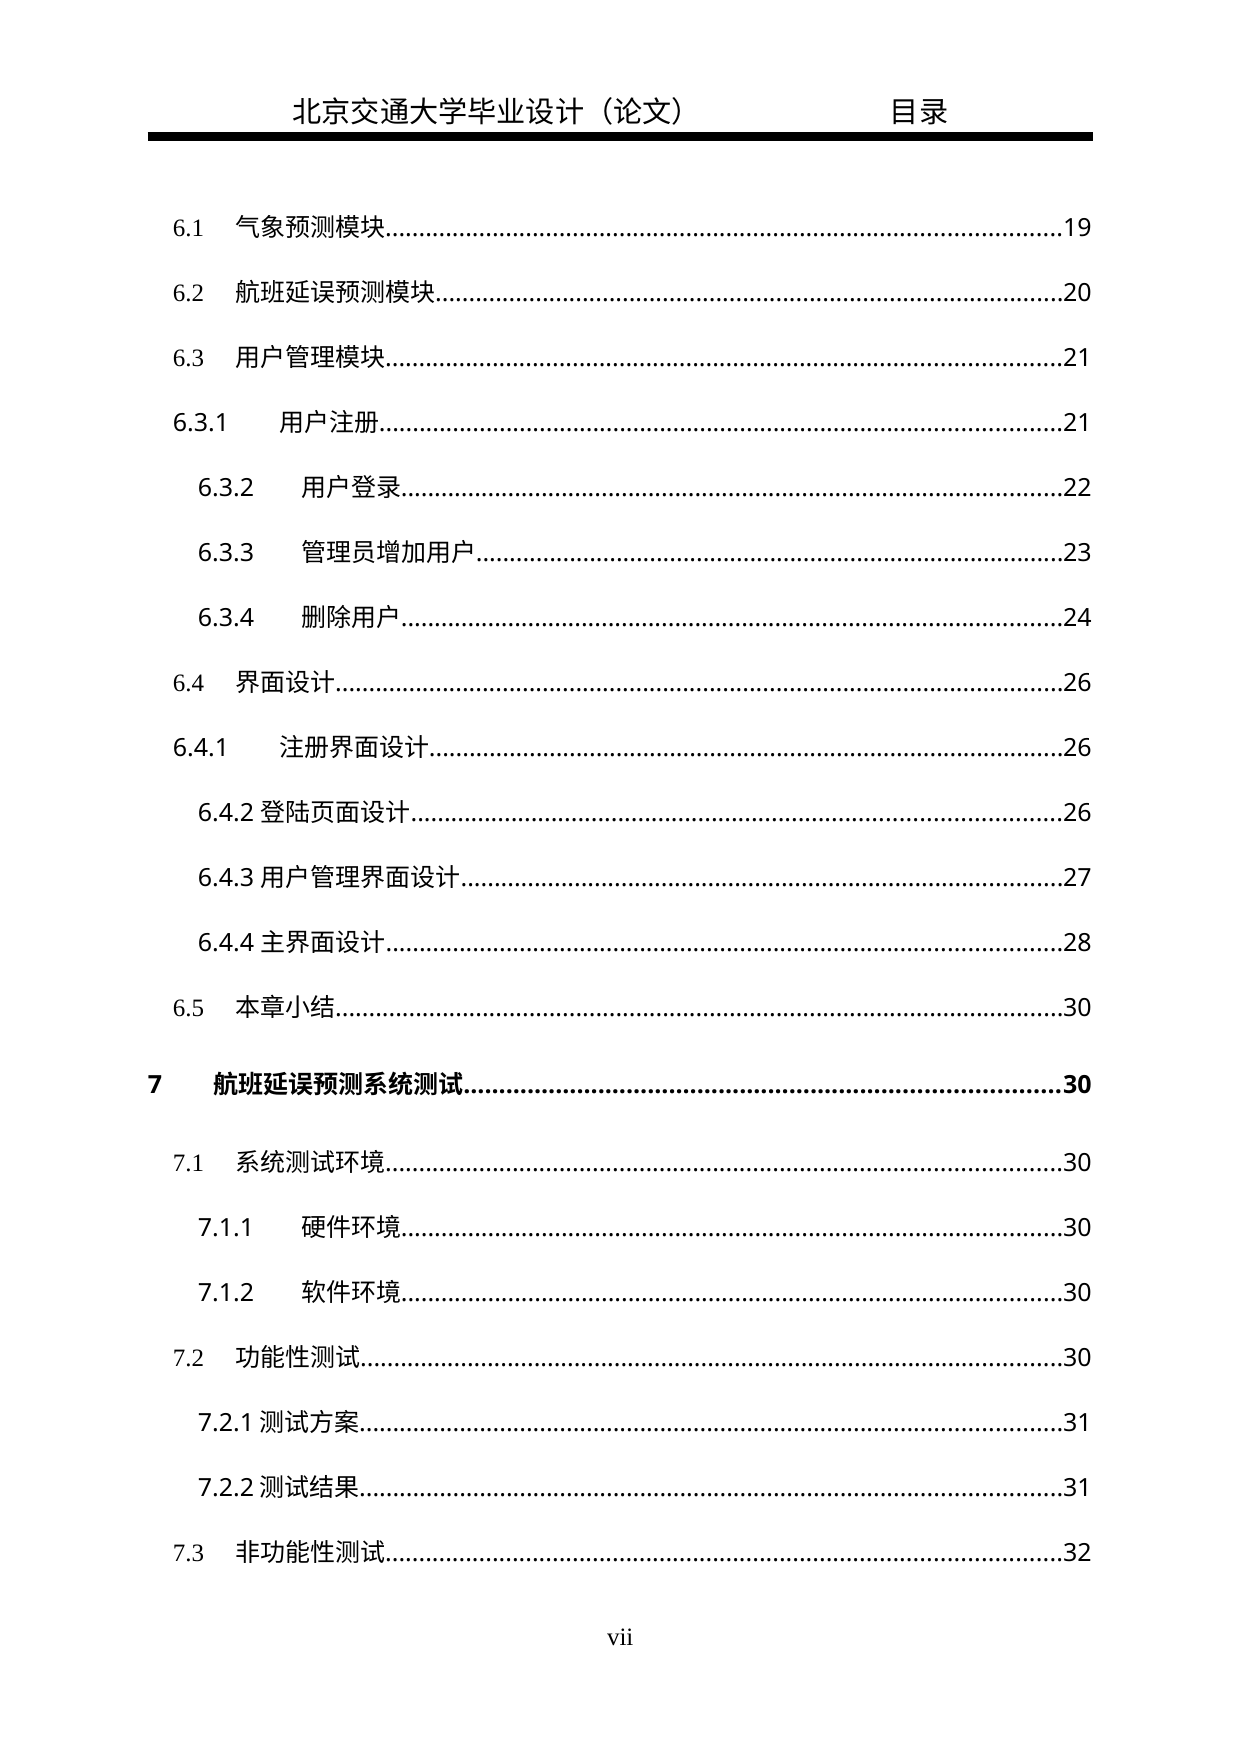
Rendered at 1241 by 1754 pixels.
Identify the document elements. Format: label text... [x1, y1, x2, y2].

text 7.2 功能性测试 30 [148, 1323, 1092, 1388]
text 7.3 非功能性测试 32 [148, 1518, 1092, 1583]
text 6.2 航班延误预测模块 20 [148, 258, 1092, 323]
text 6.4.2 登陆页面设计 26 [148, 778, 1092, 843]
text 6.3.3 管理员增加用户 23 [148, 518, 1092, 583]
text 6.4.4 主界面设计 28 [148, 908, 1092, 973]
text 6.1 气象预测模块 19 [148, 193, 1092, 258]
text 7.1 系统测试环境 30 [148, 1128, 1092, 1193]
text 6.4.1 注册界面设计 26 [148, 713, 1092, 778]
text 6.4.3 用户管理界面设计 27 [148, 843, 1092, 908]
text 6.4 界面设计 26 [148, 648, 1092, 713]
text 6.3.2 用户登录 22 [148, 453, 1092, 518]
text 6.5 本章小结 30 [148, 973, 1092, 1038]
text 6.3.1 用户注册 21 [148, 388, 1092, 453]
text 6.3 用户管理模块 21 [148, 323, 1092, 388]
text 7.1.2 软件环境 30 [148, 1258, 1092, 1323]
text 7 航班延误预测系统测试 30 [148, 1050, 1092, 1115]
text 7.2.1测试方案 31 [148, 1388, 1092, 1453]
text 6.3.4 删除用户 24 [148, 583, 1092, 648]
text 7.1.1 硬件环境 30 [148, 1193, 1092, 1258]
text 7.2.2测试结果 31 [148, 1453, 1092, 1518]
